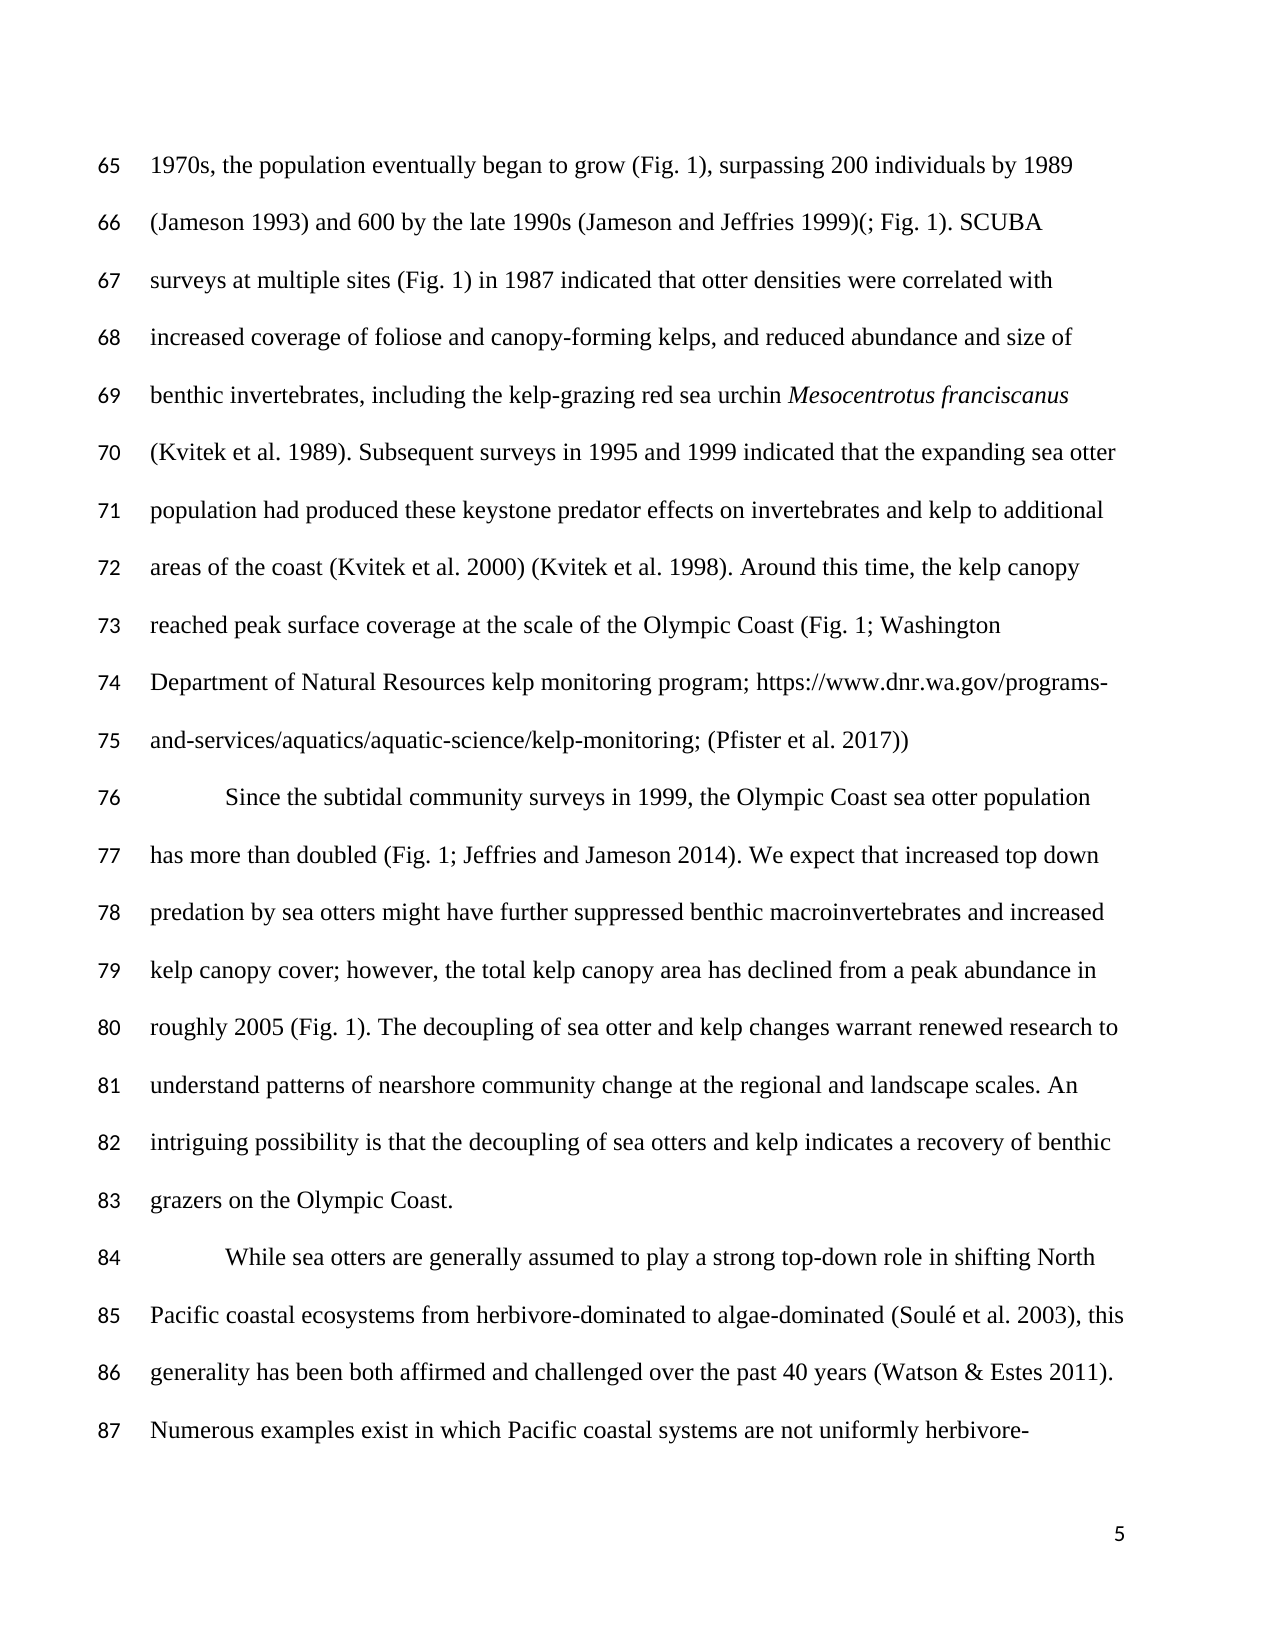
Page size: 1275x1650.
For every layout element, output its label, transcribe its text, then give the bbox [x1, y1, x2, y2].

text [150, 150, 1125, 754]
text Since the subtidal community surveys in 1999, the Olympic Coast sea otter population has more than doubled (Fig. 1; Jeffries and Jameson 2014). We expect that increased top down predation by sea otters might have further suppressed benthic macroinvertebrates and increased kelp canopy cover; however, the total kelp canopy area has declined from a peak abundance in roughly 2005 (Fig. 1). The decoupling of sea otter and kelp changes warrant renewed research to understand patterns of nearshore community change at the regional and landscape scales. An intriguing possibility is that the decoupling of sea otters and kelp indicates a recovery of benthic grazers on the Olympic Coast. [150, 782, 1125, 1214]
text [150, 1242, 1125, 1444]
